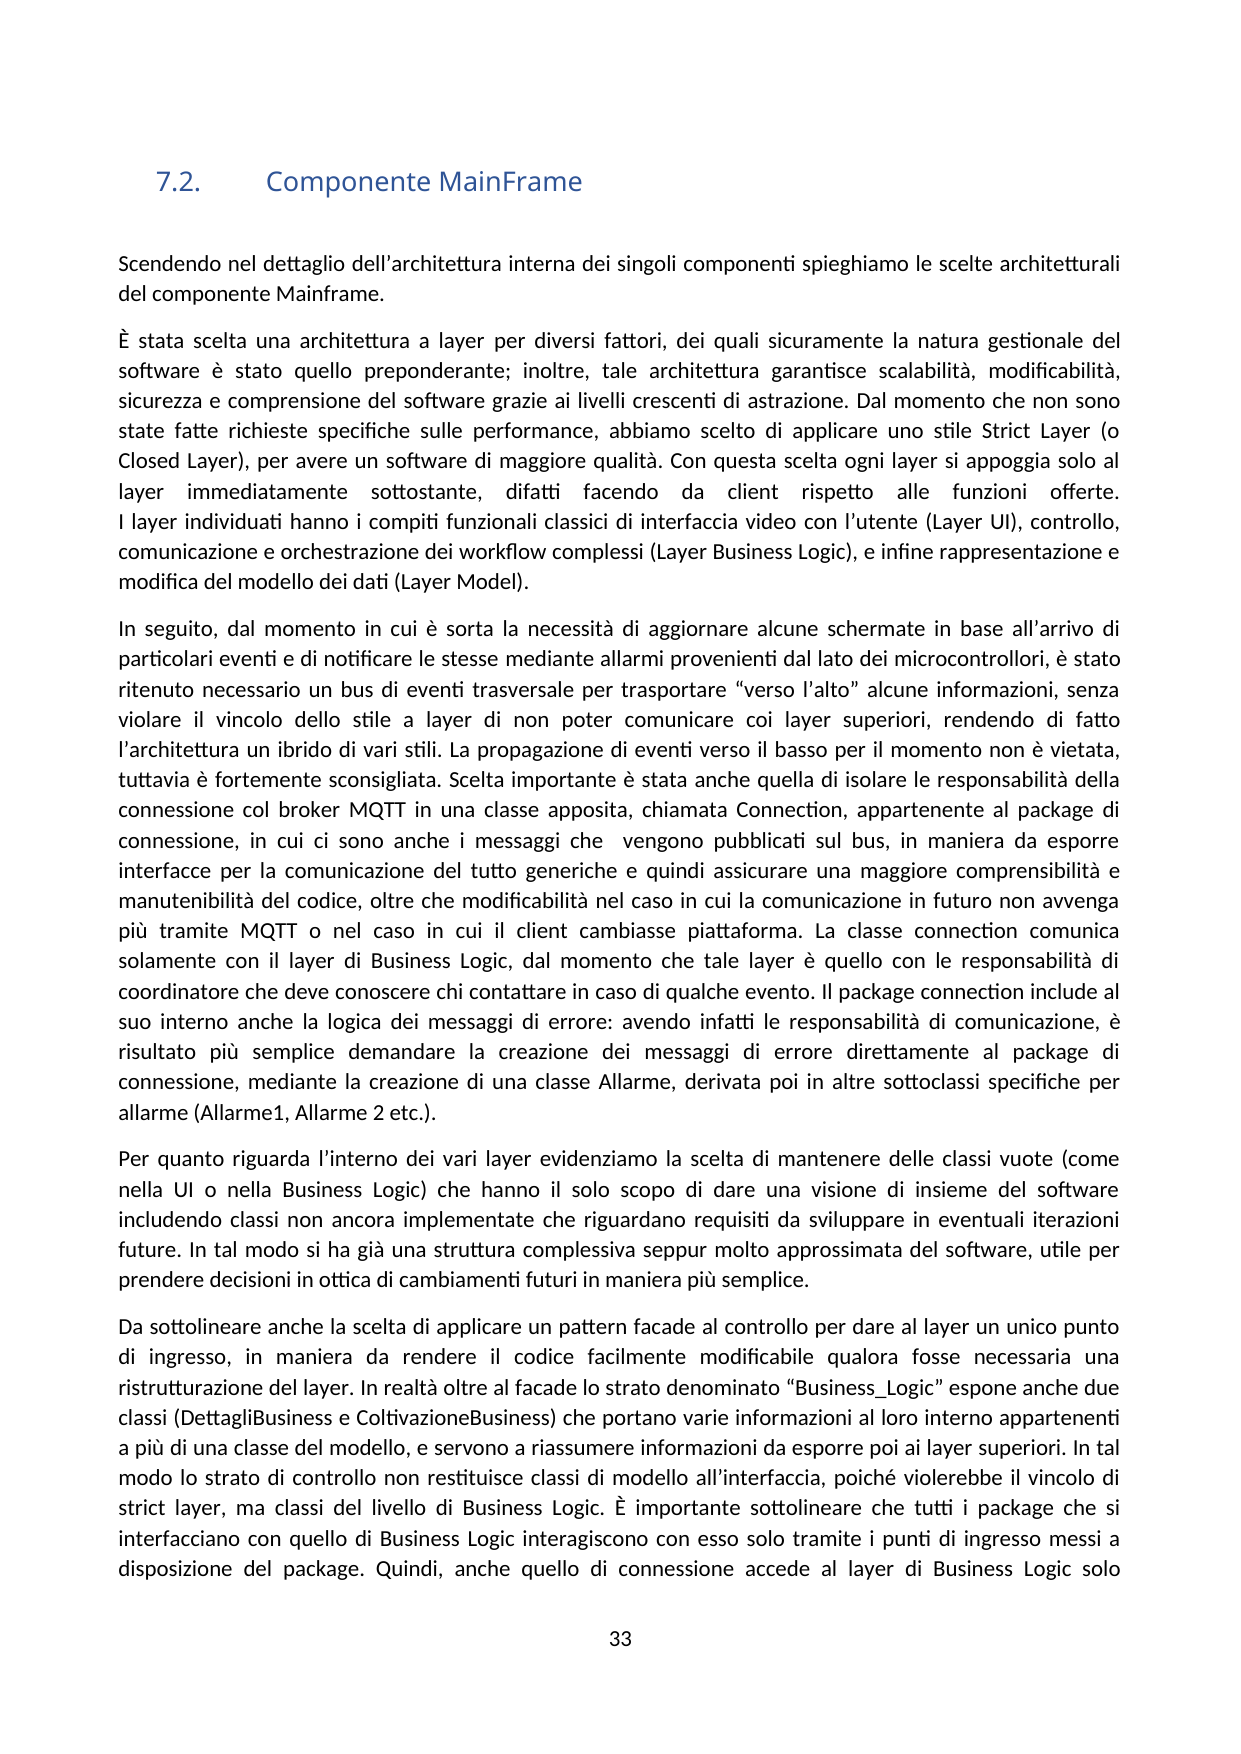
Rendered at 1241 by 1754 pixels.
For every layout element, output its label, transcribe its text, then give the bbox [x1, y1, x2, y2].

subtitle Componente MainFrame [156, 162, 1122, 199]
text Per quanto riguarda l’interno dei vari layer evidenziamo la scelta di mantenere delle classi vuote (come nella UI o nella Business Logic) che hanno il solo scopo di dare una visione di insieme del software includendo classi non ancora implementate che riguardano requisiti da sviluppare in eventuali iterazioni future. In tal modo si ha già una struttura complessiva seppur molto approssimata del software, utile per prendere decisioni in ottica di cambiamenti futuri in maniera più semplice. [118, 1144, 1122, 1293]
text Scendendo nel dettaglio dell’architettura interna dei singoli componenti spieghiamo le scelte architetturali del componente Mainframe. [118, 249, 1122, 307]
text È stata scelta una architettura a layer per diversi fattori, dei quali sicuramente la natura gestionale del software è stato quello preponderante; inoltre, tale architettura garantisce scalabilità, modificabilità, sicurezza e comprensione del software grazie ai livelli crescenti di astrazione. Dal momento che non sono state fatte richieste specifiche sulle performance, abbiamo scelto di applicare uno stile Strict Layer (o Closed Layer), per avere un software di maggiore qualità. Con questa scelta ogni layer si appoggia solo al layer immediatamente sottostante, difatti facendo da client rispetto alle funzioni offerte. I layer individuati hanno i compiti funzionali classici di interfaccia video con l’utente (Layer UI), controllo, comunicazione e orchestrazione dei workflow complessi (Layer Business Logic), e infine rappresentazione e modifica del modello dei dati (Layer Model). [118, 326, 1122, 595]
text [118, 1312, 1122, 1582]
text In seguito, dal momento in cui è sorta la necessità di aggiornare alcune schermate in base all’arrivo di particolari eventi e di notificare le stesse mediante allarmi provenienti dal lato dei microcontrollori, è stato ritenuto necessario un bus di eventi trasversale per trasportare “verso l’alto” alcune informazioni, senza violare il vincolo dello stile a layer di non poter comunicare coi layer superiori, rendendo di fatto l’architettura un ibrido di vari stili. La propagazione di eventi verso il basso per il momento non è vietata, tuttavia è fortemente sconsigliata. Scelta importante è stata anche quella di isolare le responsabilità della connessione col broker MQTT in una classe apposita, chiamata Connection, appartenente al package di connessione, in cui ci sono anche i messaggi che vengono pubblicati sul bus, in maniera da esporre interfacce per la comunicazione del tutto generiche e quindi assicurare una maggiore comprensibilità e manutenibilità del codice, oltre che modificabilità nel caso in cui la comunicazione in futuro non avvenga più tramite MQTT o nel caso in cui il client cambiasse piattaforma. La classe connection comunica solamente con il layer di Business Logic, dal momento che tale layer è quello con le responsabilità di coordinatore che deve conoscere chi contattare in caso di qualche evento. Il package connection include al suo interno anche la logica dei messaggi di errore: avendo infatti le responsabilità di comunicazione, è risultato più semplice demandare la creazione dei messaggi di errore direttamente al package di connessione, mediante la creazione di una classe Allarme, derivata poi in altre sottoclassi specifiche per allarme (Allarme1, Allarme 2 etc.). [118, 614, 1122, 1126]
